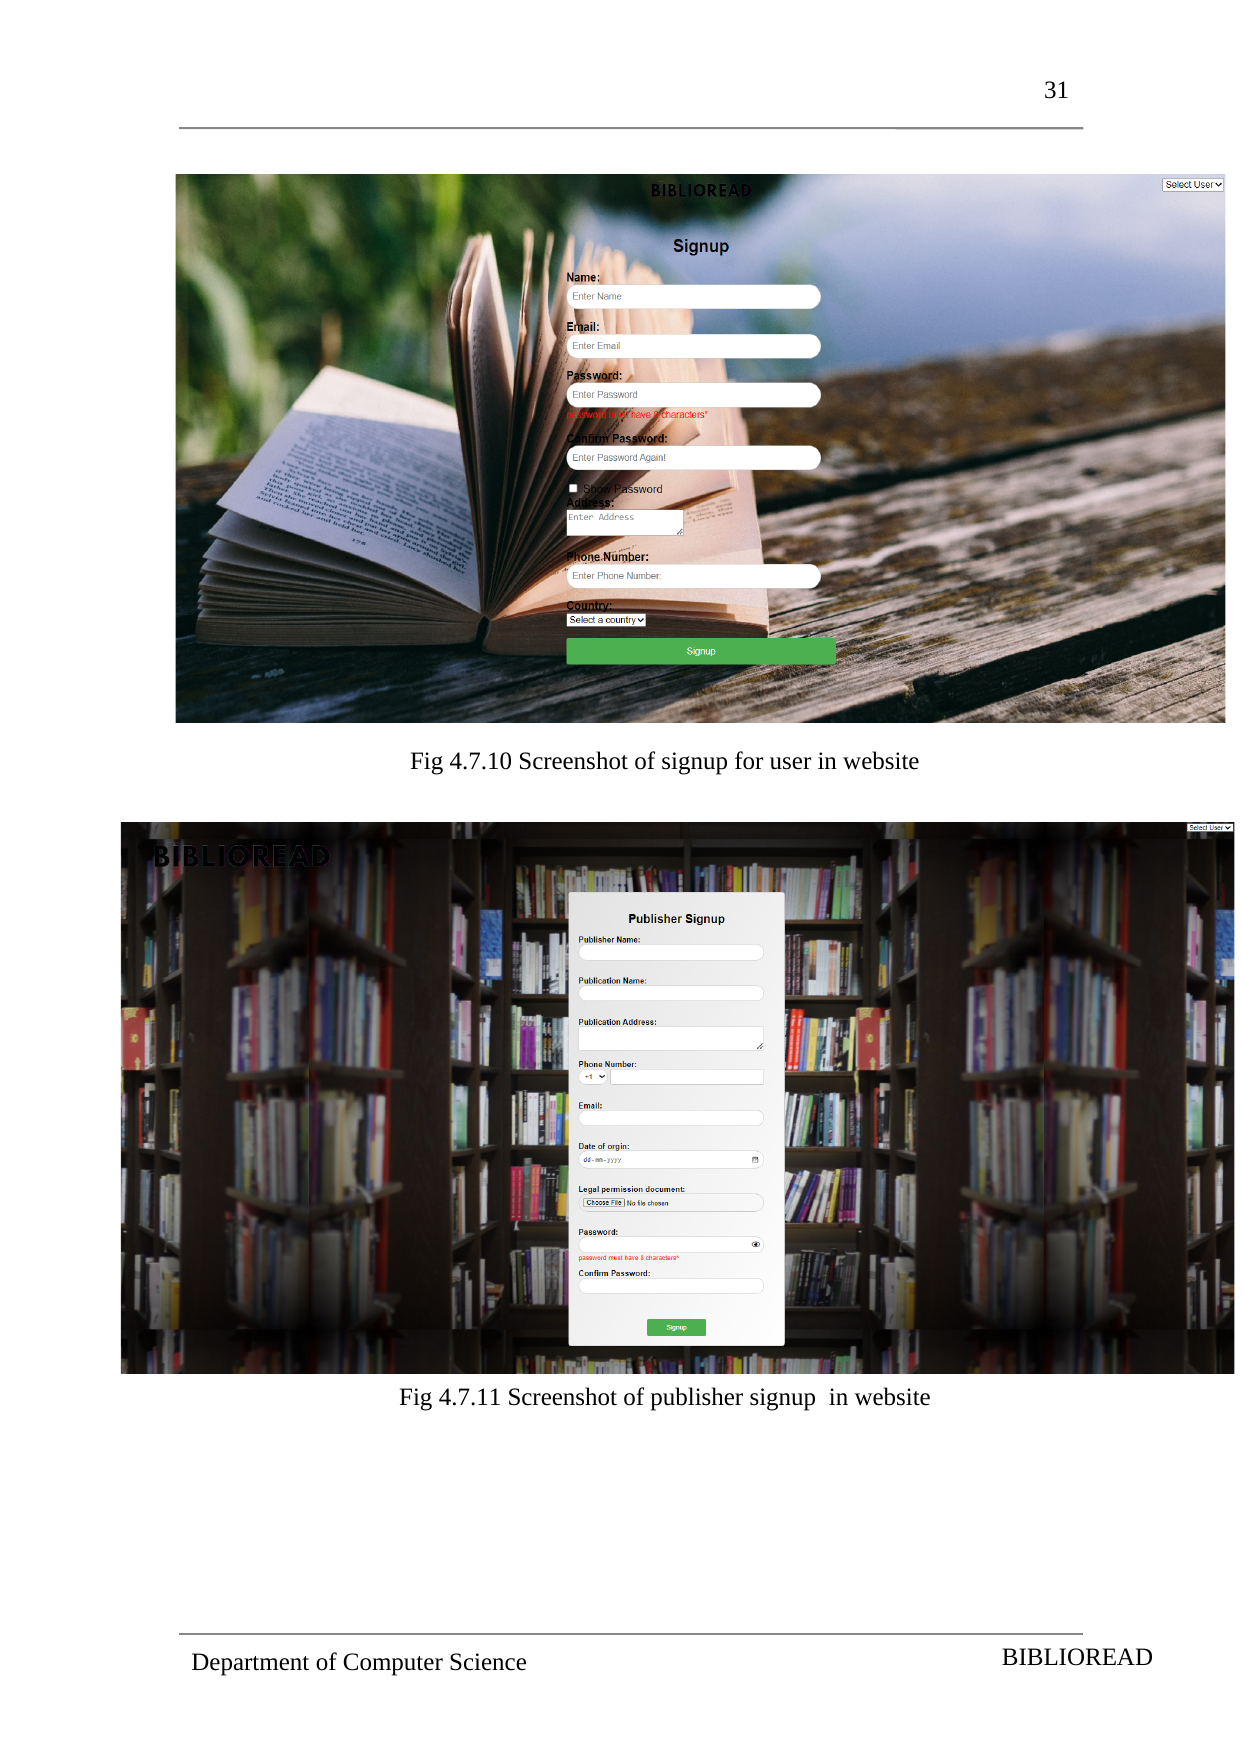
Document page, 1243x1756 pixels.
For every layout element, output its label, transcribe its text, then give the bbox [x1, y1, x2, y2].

text Fig 4.7.10 Screenshot of signup for user in website [410, 746, 1234, 774]
picture [175, 174, 1226, 723]
text Fig 4.7.11 Screenshot of publisher signup in website [399, 1382, 1234, 1410]
picture [120, 822, 1235, 1374]
